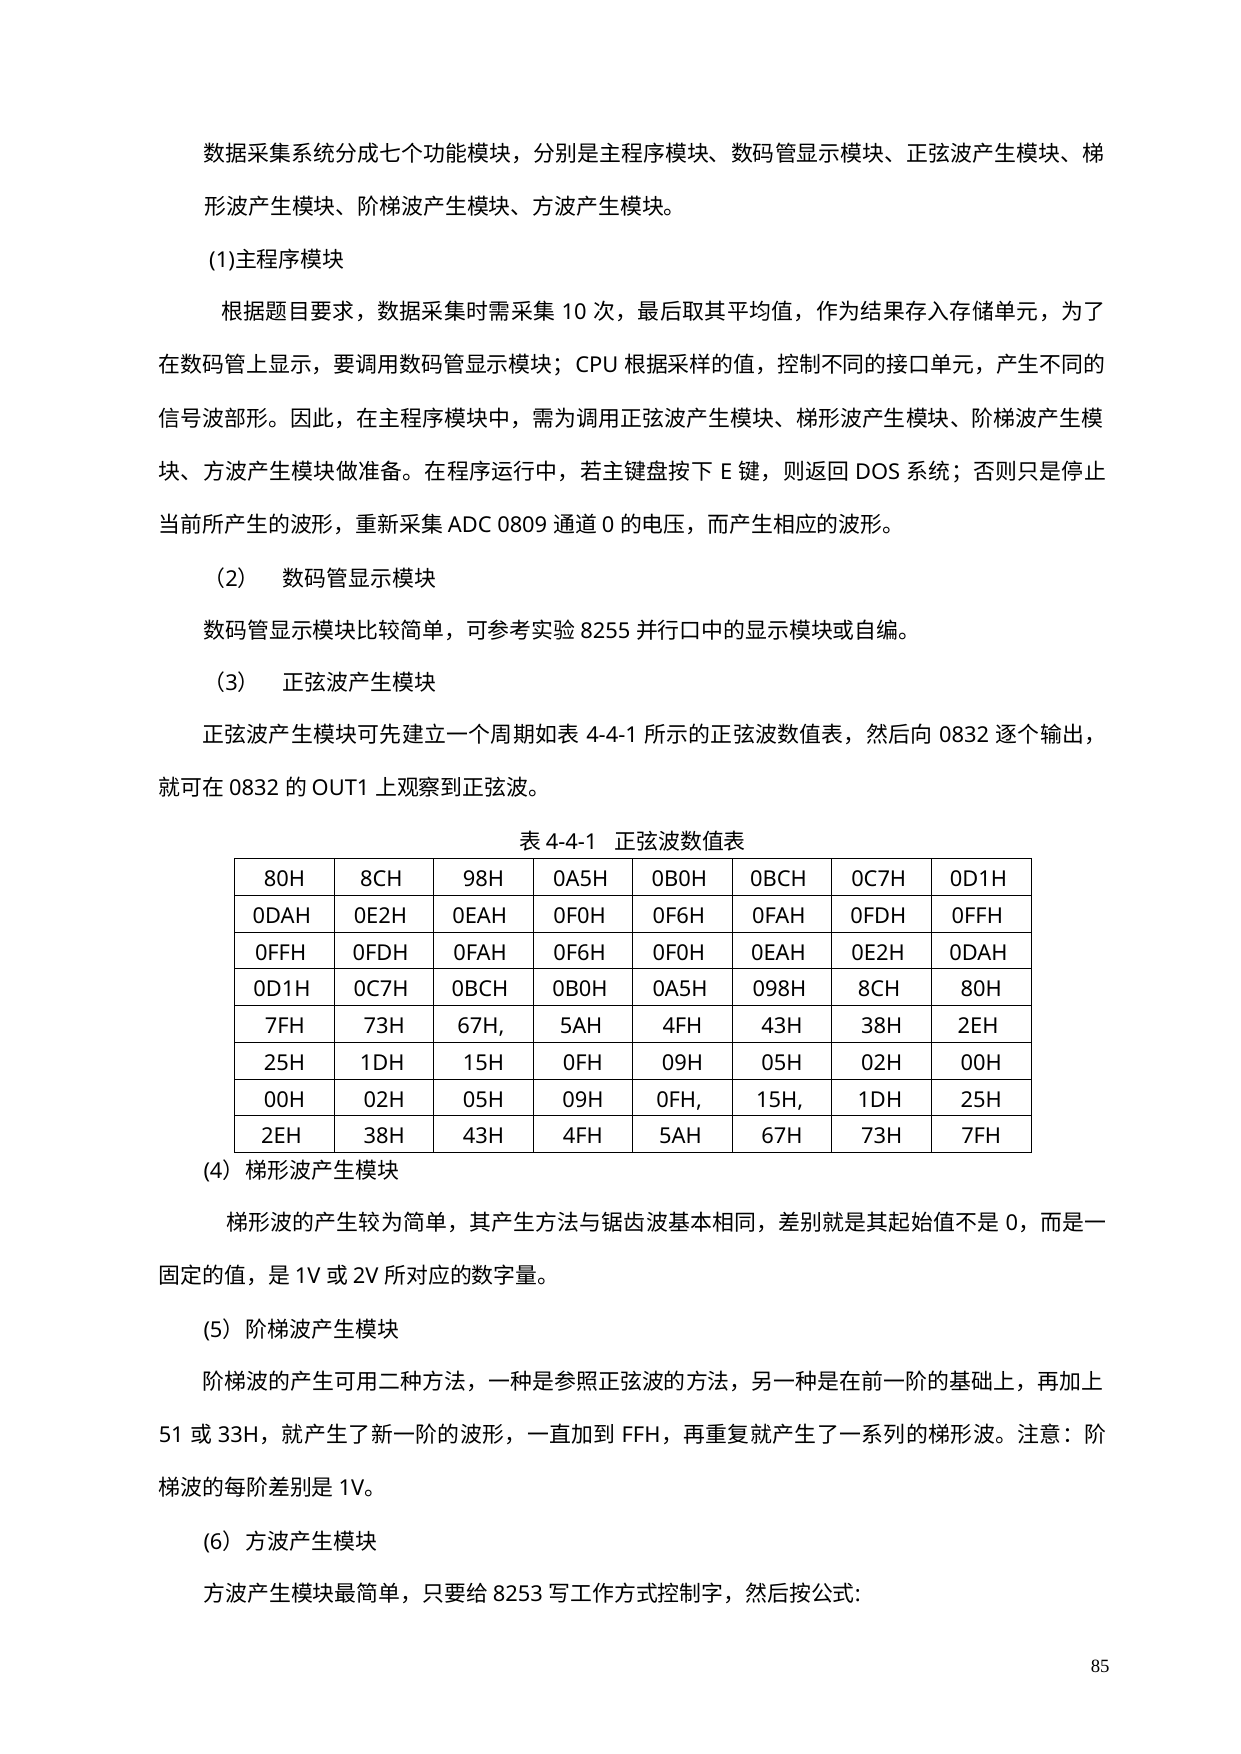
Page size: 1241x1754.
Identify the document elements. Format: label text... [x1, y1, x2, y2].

text 数据采集系统分成七个功能模块，分别是主程序模块、数码管显示模块、正弦波产生模块、梯形波产生模块、阶梯波产生模块、方波产生模块。 [203, 136, 1106, 221]
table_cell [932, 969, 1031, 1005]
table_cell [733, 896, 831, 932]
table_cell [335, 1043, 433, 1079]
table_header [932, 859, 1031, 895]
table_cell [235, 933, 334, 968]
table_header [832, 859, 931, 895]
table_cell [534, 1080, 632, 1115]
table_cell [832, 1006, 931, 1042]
list 正弦波产生模块 [203, 665, 1106, 697]
list 阶梯波产生模块 [203, 1312, 1106, 1344]
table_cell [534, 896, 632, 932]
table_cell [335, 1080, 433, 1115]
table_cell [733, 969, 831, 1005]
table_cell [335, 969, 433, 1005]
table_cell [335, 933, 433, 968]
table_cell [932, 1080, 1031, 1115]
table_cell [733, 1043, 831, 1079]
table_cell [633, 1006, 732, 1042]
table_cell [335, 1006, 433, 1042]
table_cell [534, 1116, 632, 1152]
text 根据题目要求，数据采集时需采集 10 次，最后取其平均值，作为结果存入存储单元，为了在数码管上显示，要调用数码管显示模块；CPU 根据采样的值，控制不同的接口单元，产生不同的信号波部形。因此，在主程序模块中，需为调用正弦波产生模块、梯形波产生模块、阶梯波产生模块、方波产生模块做准备。在程序运行中，若主键盘按下 E 键，则返回 DOS 系统；否则只是停止当前所产生的波形，重新采集 ADC 0809 通道 0 的电压，而产生相应的波形。 [158, 294, 1106, 539]
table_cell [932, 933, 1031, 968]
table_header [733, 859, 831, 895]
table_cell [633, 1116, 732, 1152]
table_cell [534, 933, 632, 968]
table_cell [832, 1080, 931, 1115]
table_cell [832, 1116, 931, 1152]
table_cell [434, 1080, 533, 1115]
list 方波产生模块 [203, 1524, 1106, 1556]
list 梯形波产生模块 [203, 1153, 1106, 1185]
table_header 80H [235, 859, 334, 895]
text 正弦波产生模块可先建立一个周期如表 4-4-1 所示的正弦波数值表，然后向 0832 逐个输出，就可在 0832 的 OUT1 上观察到正弦波。 [158, 717, 1106, 802]
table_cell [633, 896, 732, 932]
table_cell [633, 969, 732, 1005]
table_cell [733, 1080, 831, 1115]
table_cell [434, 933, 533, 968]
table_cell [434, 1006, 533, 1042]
text 表 4-4-1 正弦波数值表 [159, 824, 1105, 856]
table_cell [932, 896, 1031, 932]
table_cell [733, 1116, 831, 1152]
text 方波产生模块最简单，只要给 8253 写工作方式控制字，然后按公式: [203, 1576, 1106, 1608]
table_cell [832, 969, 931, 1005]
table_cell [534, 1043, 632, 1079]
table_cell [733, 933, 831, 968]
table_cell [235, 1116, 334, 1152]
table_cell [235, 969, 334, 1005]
text 阶梯波的产生可用二种方法，一种是参照正弦波的方法，另一种是在前一阶的基础上，再加上 51 或 33H，就产生了新一阶的波形，一直加到 FFH，再重复就产生了一系列的梯形波。注意：阶梯波的每阶差别是 1V。 [158, 1364, 1106, 1502]
table_header 0A5H [534, 859, 632, 895]
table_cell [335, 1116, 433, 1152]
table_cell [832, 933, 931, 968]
table_header 8CH [335, 859, 433, 895]
table_header 98H [434, 859, 533, 895]
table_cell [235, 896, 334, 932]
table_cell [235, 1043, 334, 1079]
list 数码管显示模块 [203, 561, 1106, 592]
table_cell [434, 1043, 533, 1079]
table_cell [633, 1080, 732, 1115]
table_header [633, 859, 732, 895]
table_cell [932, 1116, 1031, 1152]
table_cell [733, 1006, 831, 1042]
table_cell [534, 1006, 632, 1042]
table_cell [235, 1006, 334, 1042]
text 数码管显示模块比较简单，可参考实验 8255 并行口中的显示模块或自编。 [203, 613, 1106, 644]
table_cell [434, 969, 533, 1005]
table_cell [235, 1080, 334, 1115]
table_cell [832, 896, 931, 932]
text 梯形波的产生较为简单，其产生方法与锯齿波基本相同，差别就是其起始值不是 0，而是一固定的值，是 1V 或 2V 所对应的数字量。 [158, 1205, 1106, 1290]
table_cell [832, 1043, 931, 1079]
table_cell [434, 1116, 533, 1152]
text (1)主程序模块 [203, 242, 1106, 274]
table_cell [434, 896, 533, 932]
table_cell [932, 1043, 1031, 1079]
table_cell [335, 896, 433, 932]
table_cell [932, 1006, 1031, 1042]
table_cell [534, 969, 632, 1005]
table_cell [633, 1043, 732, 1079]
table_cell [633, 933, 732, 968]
